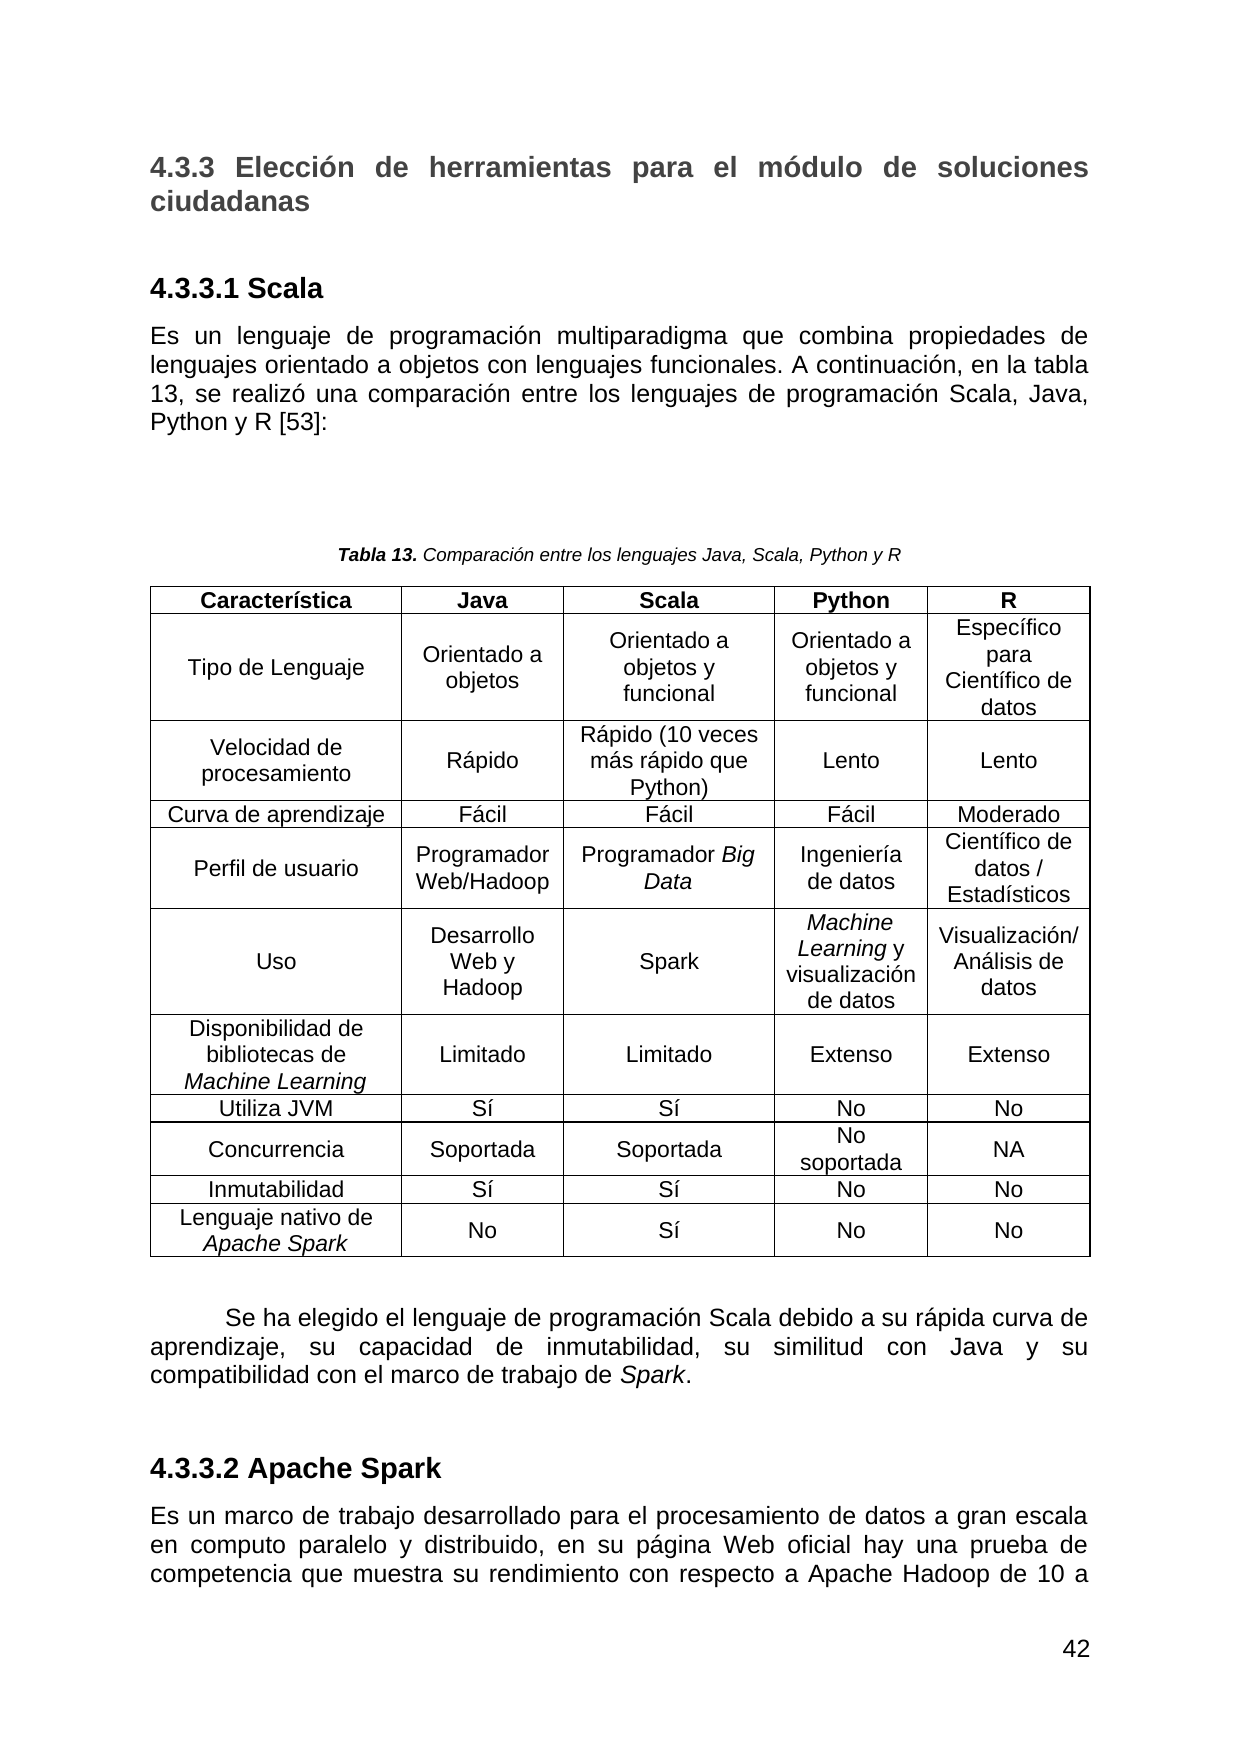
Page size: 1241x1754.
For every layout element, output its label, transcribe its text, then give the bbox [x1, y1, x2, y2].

table_cell No [775, 1095, 927, 1121]
table_cell Extenso [928, 1015, 1089, 1094]
table_cell Limitado [564, 1015, 774, 1094]
table_cell Curva de aprendizaje [151, 801, 401, 827]
table_cell Limitado [402, 1015, 563, 1094]
table_cell No [928, 1176, 1089, 1202]
table_cell Spark [564, 909, 774, 1014]
table_cell Fácil [775, 801, 927, 827]
table_cell Programador Big Data [564, 828, 774, 907]
table_header Java [402, 587, 563, 613]
table_cell Uso [151, 909, 401, 1014]
table_cell Machine Learning y visualización de datos [775, 909, 927, 1014]
table_cell Ingeniería de datos [775, 828, 927, 907]
text Es un lenguaje de programación multiparadigma que combina propiedades de lenguajes orientado a objetos con lenguajes funcionales. A continuación, en la tabla 13, se realizó una comparación entre los lenguajes de programación Scala, Java, Python y R [53]: [150, 321, 1090, 436]
table_cell Disponibilidad de bibliotecas de Machine Learning [151, 1015, 401, 1094]
table_cell Fácil [564, 801, 774, 827]
table_cell Sí [402, 1176, 563, 1202]
table_cell Moderado [928, 801, 1089, 827]
table_header Característica [151, 587, 401, 613]
table_cell Lento [928, 721, 1089, 800]
text Se ha elegido el lenguaje de programación Scala debido a su rápida curva de aprendizaje, su capacidad de inmutabilidad, su similitud con Java y su compatibilidad con el marco de trabajo de Spark. [150, 1303, 1090, 1389]
text Tabla 13. Comparación entre los lenguajes Java, Scala, Python y R [150, 543, 1090, 565]
table_cell Rápido [402, 721, 563, 800]
table_header Python [775, 587, 927, 613]
table_cell No soportada [775, 1123, 927, 1175]
table_cell Sí [402, 1095, 563, 1121]
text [150, 1501, 1090, 1587]
table_cell Específico para Científico de datos [928, 614, 1089, 720]
text 4.3.3.1 Scala [150, 271, 1090, 304]
table_cell No [775, 1176, 927, 1202]
table_cell Soportada [564, 1123, 774, 1175]
table_cell Sí [564, 1176, 774, 1202]
table_cell Perfil de usuario [151, 828, 401, 907]
table_cell Fácil [402, 801, 563, 827]
table_cell Orientado a objetos [402, 614, 563, 720]
table_cell Orientado a objetos y funcional [564, 614, 774, 720]
table_cell Científico de datos / Estadísticos [928, 828, 1089, 907]
table_cell NA [928, 1123, 1089, 1175]
table_cell No [928, 1204, 1089, 1256]
table_cell Desarrollo Web y Hadoop [402, 909, 563, 1014]
table_cell No [402, 1204, 563, 1256]
table_cell Orientado a objetos y funcional [775, 614, 927, 720]
table_cell No [775, 1204, 927, 1256]
table_cell Programador Web/Hadoop [402, 828, 563, 907]
table_cell Sí [564, 1204, 774, 1256]
table_cell Rápido (10 veces más rápido que Python) [564, 721, 774, 800]
table_cell Concurrencia [151, 1123, 401, 1175]
table_header Scala [564, 587, 774, 613]
table_cell Tipo de Lenguaje [151, 614, 401, 720]
table_cell Soportada [402, 1123, 563, 1175]
subtitle 4.3.3 Elección de herramientas para el módulo de soluciones ciudadanas [150, 150, 1090, 217]
table_cell Lenguaje nativo de Apache Spark [151, 1204, 401, 1256]
table_cell Velocidad de procesamiento [151, 721, 401, 800]
table_cell Visualización/ Análisis de datos [928, 909, 1089, 1014]
table_cell Lento [775, 721, 927, 800]
text 4.3.3.2 Apache Spark [150, 1451, 1090, 1484]
table_cell No [928, 1095, 1089, 1121]
table_header R [928, 587, 1089, 613]
table_cell Sí [564, 1095, 774, 1121]
table_cell Inmutabilidad [151, 1176, 401, 1202]
table_cell Extenso [775, 1015, 927, 1094]
table_cell Utiliza JVM [151, 1095, 401, 1121]
